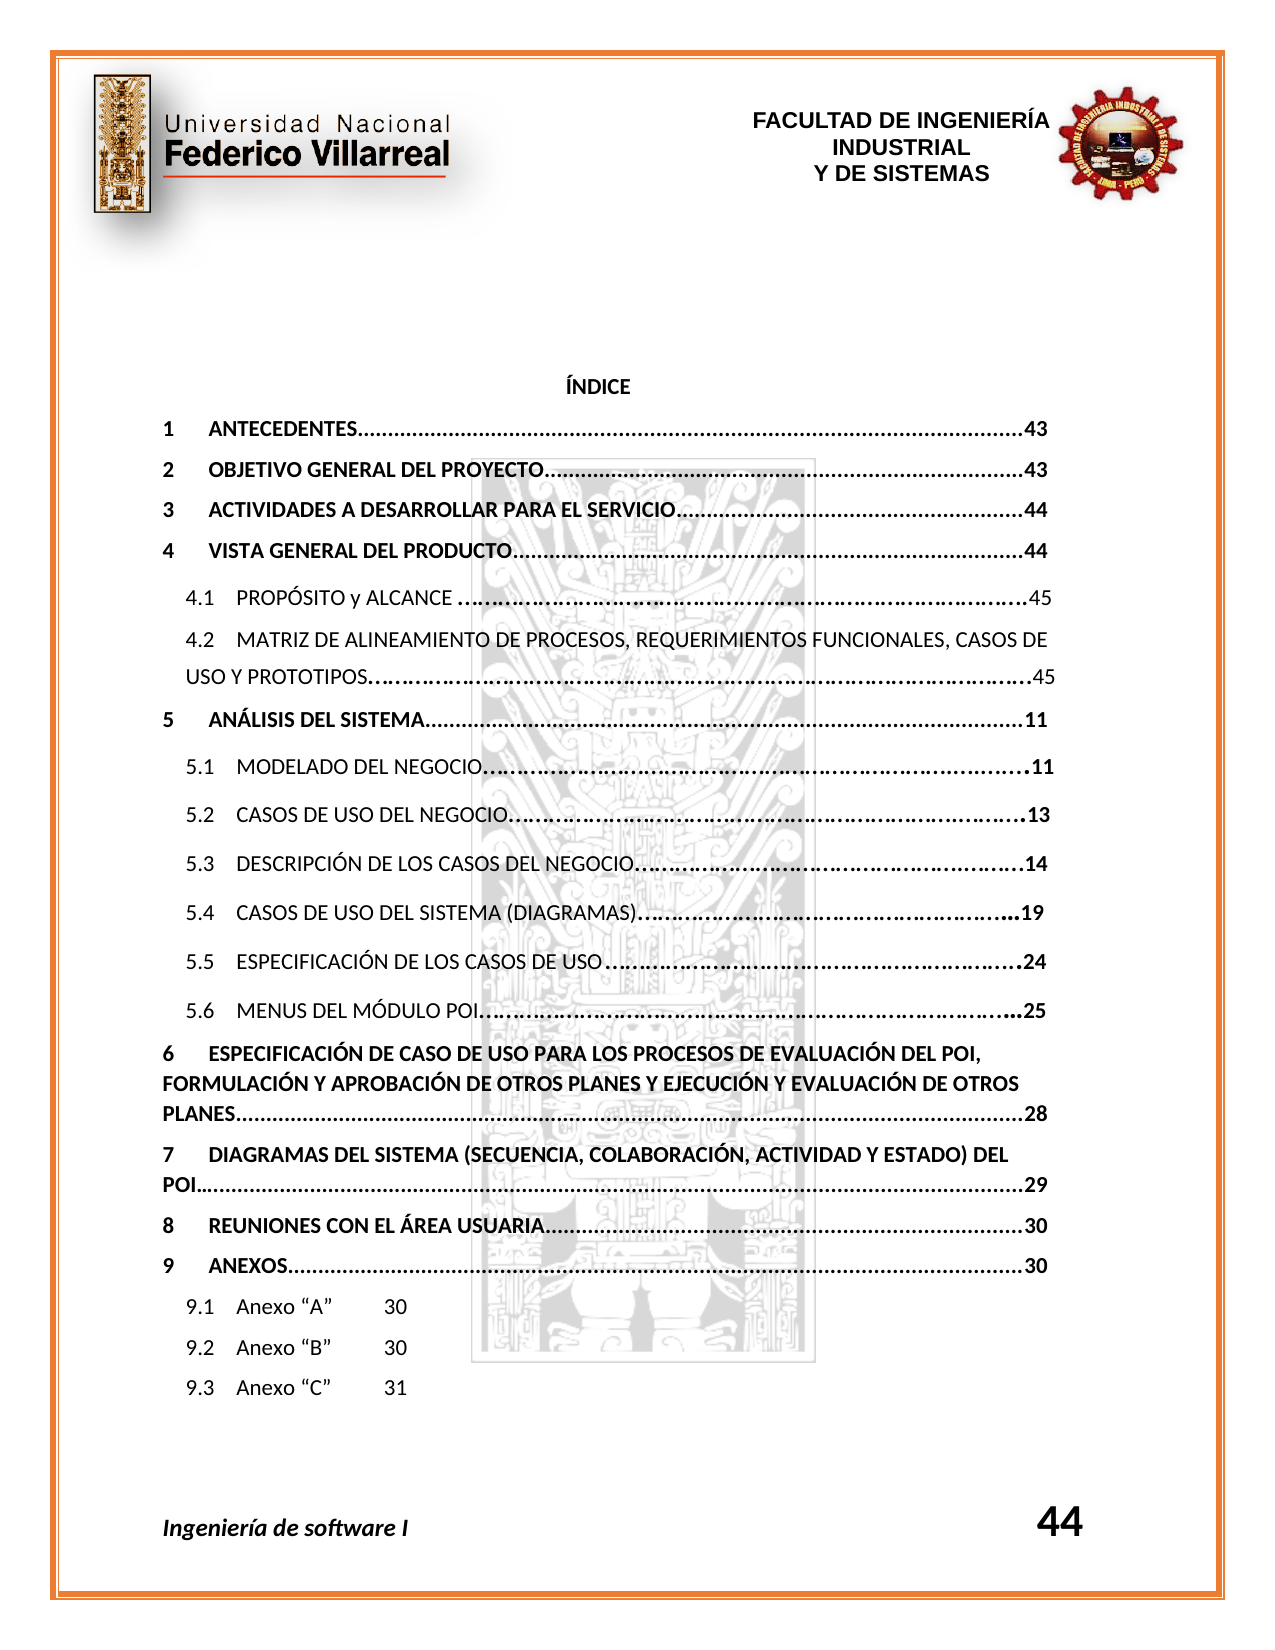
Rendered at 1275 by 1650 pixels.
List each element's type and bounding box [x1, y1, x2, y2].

picture [1057, 83, 1186, 204]
picture [93, 74, 449, 213]
